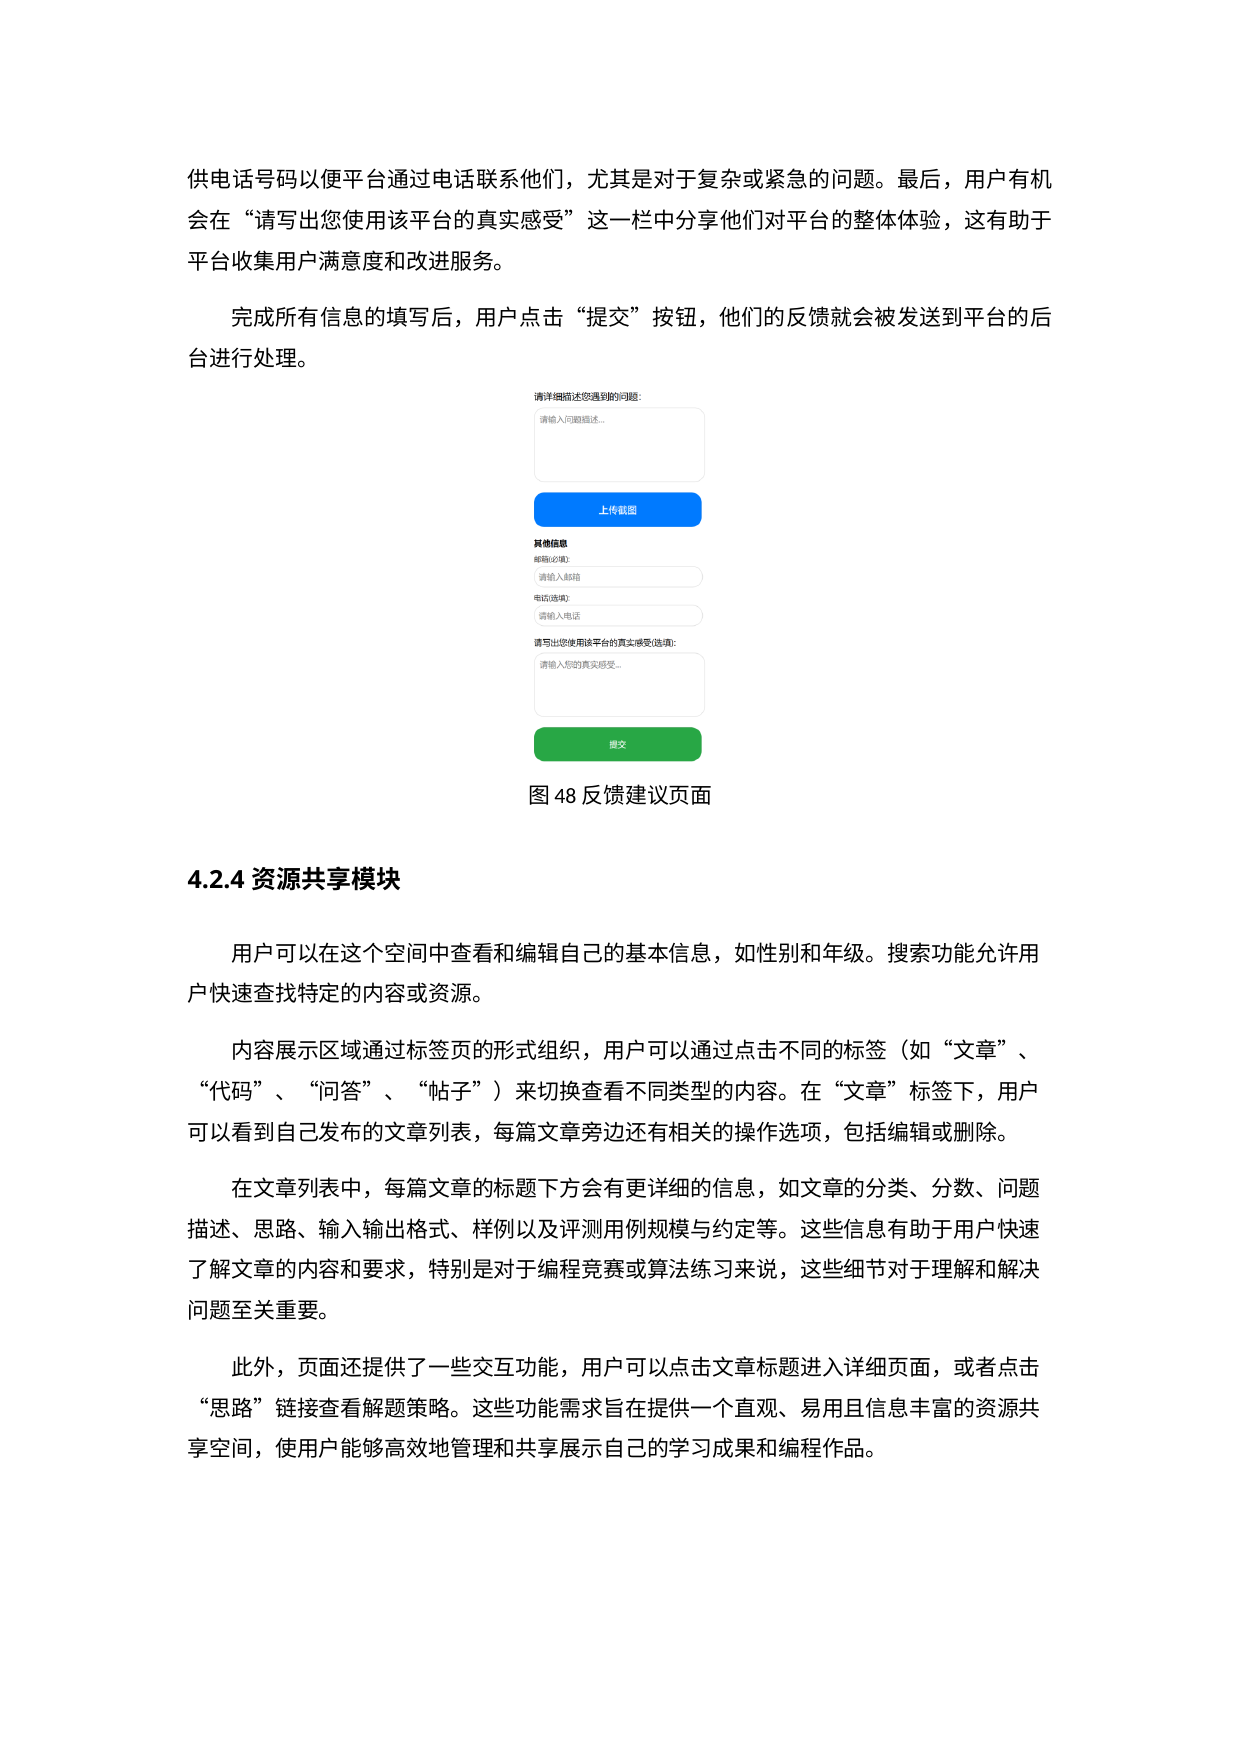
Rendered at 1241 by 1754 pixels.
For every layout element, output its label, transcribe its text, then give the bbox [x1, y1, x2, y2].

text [187, 162, 1053, 276]
picture [524, 381, 712, 765]
subtitle 4.2.4 资源共享模块 [187, 845, 1053, 910]
text 在文章列表中，每篇文章的标题下方会有更详细的信息，如文章的分类、分数、问题描述、思路、输入输出格式、样例以及评测用例规模与约定等。这些信息有助于用户快速了解文章的内容和要求，特别是对于编程竞赛或算法练习来说，这些细节对于理解和解决问题至关重要。 [187, 1171, 1053, 1325]
text 此外，页面还提供了一些交互功能，用户可以点击文章标题进入详细页面，或者点击“思路”链接查看解题策略。这些功能需求旨在提供一个直观、易用且信息丰富的资源共享空间，使用户能够高效地管理和共享展示自己的学习成果和编程作品。 [187, 1349, 1053, 1463]
text 图48 反馈建议页面 [187, 778, 1053, 810]
text 用户可以在这个空间中查看和编辑自己的基本信息，如性别和年级。搜索功能允许用户快速查找特定的内容或资源。 [187, 935, 1053, 1008]
text 完成所有信息的填写后，用户点击“提交”按钮，他们的反馈就会被发送到平台的后台进行处理。 [187, 300, 1053, 373]
text 内容展示区域通过标签页的形式组织，用户可以通过点击不同的标签（如“文章”、“代码”、“问答”、“帖子”）来切换查看不同类型的内容。在“文章”标签下，用户可以看到自己发布的文章列表，每篇文章旁边还有相关的操作选项，包括编辑或删除。 [187, 1033, 1053, 1147]
